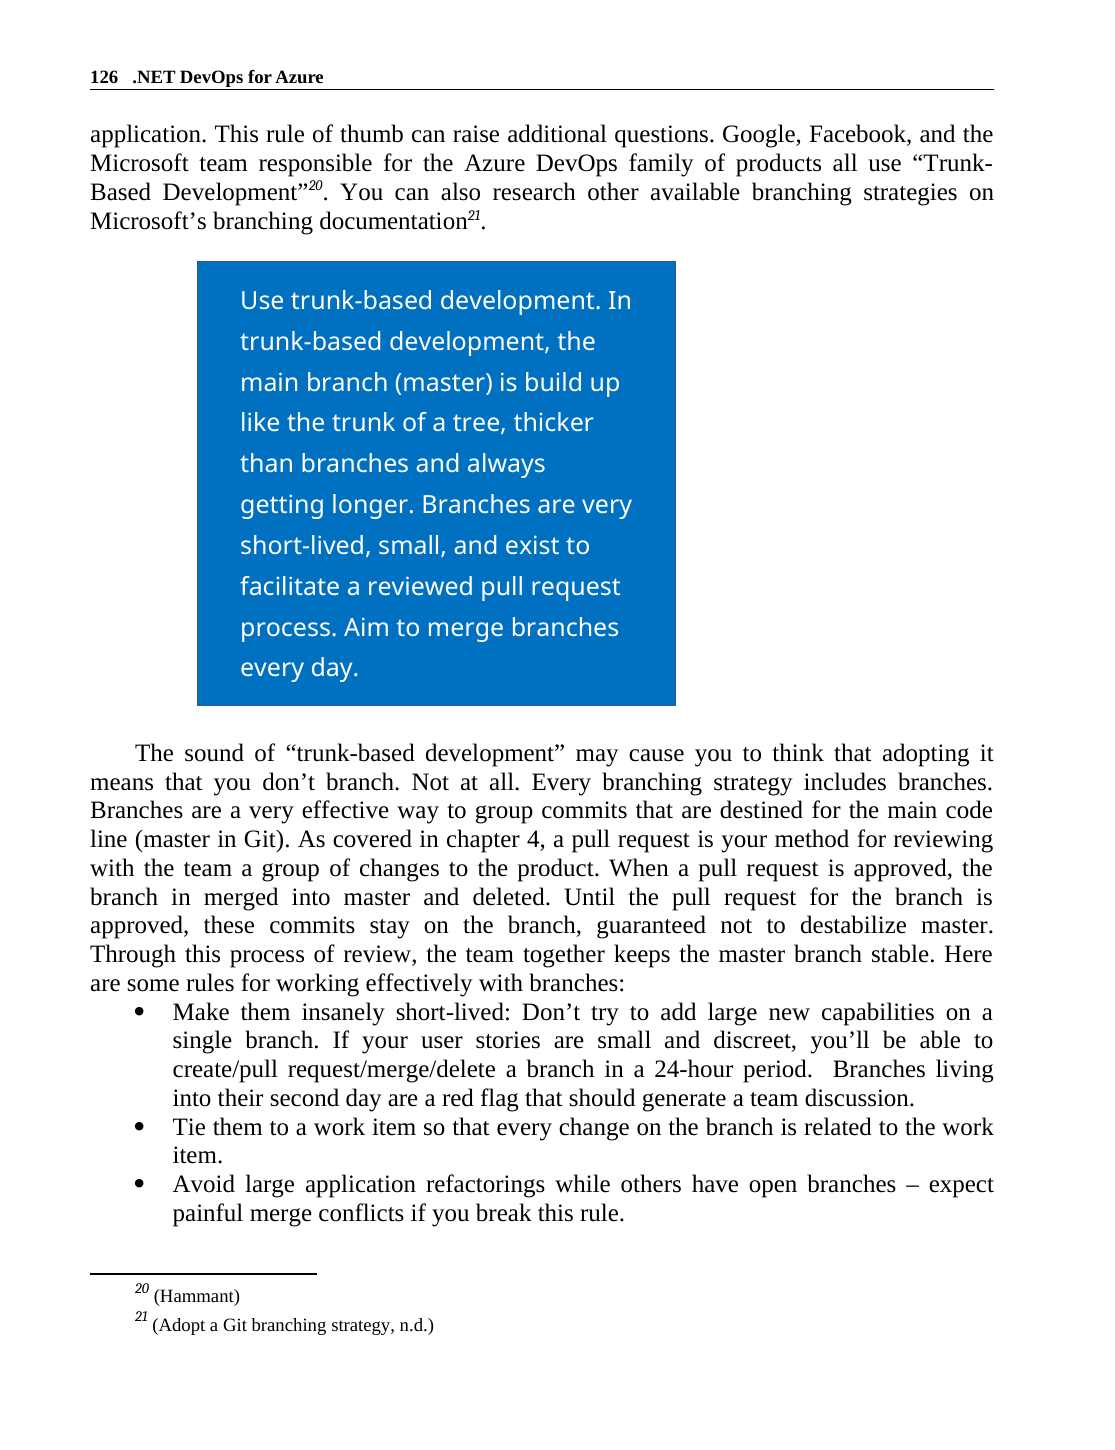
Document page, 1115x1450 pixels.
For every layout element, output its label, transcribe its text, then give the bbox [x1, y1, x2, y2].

text Use trunk-based development. In trunk-based development, the main branch (master) is build up like the trunk of a tree, thicker than branches and always getting longer. Branches are very short-lived, small, and exist to facilitate a reviewed pull request process. Aim to merge branches every day. [198, 262, 675, 705]
list Avoid large application refactorings while others have open branches – expect painful merge conflicts if you break this rule. [135, 1169, 994, 1227]
list Make them insanely short-lived: Don’t try to add large new capabilities on a single branch. If your user stories are small and discreet, you’ll be able to create/pull request/merge/delete a branch in a 24-hour period. Branches living into their second day are a red flag that should generate a team discussion. [135, 997, 994, 1112]
text The sound of “trunk-based development” may cause you to think that adopting it means that you don’t branch. Not at all. Every branching strategy includes branches. Branches are a very effective way to group commits that are destined for the main code line (master in Git). As covered in chapter 4, a pull request is your method for reviewing with the team a group of changes to the product. When a pull request is approved, the branch in merged into master and deleted. Until the pull request for the branch is approved, these commits stay on the branch, guaranteed not to destabilize master. Through this process of review, the team together keeps the master branch stable. Here are some rules for working effectively with branches: [90, 738, 994, 997]
list Tie them to a work item so that every change on the branch is related to the work item. [135, 1112, 994, 1169]
